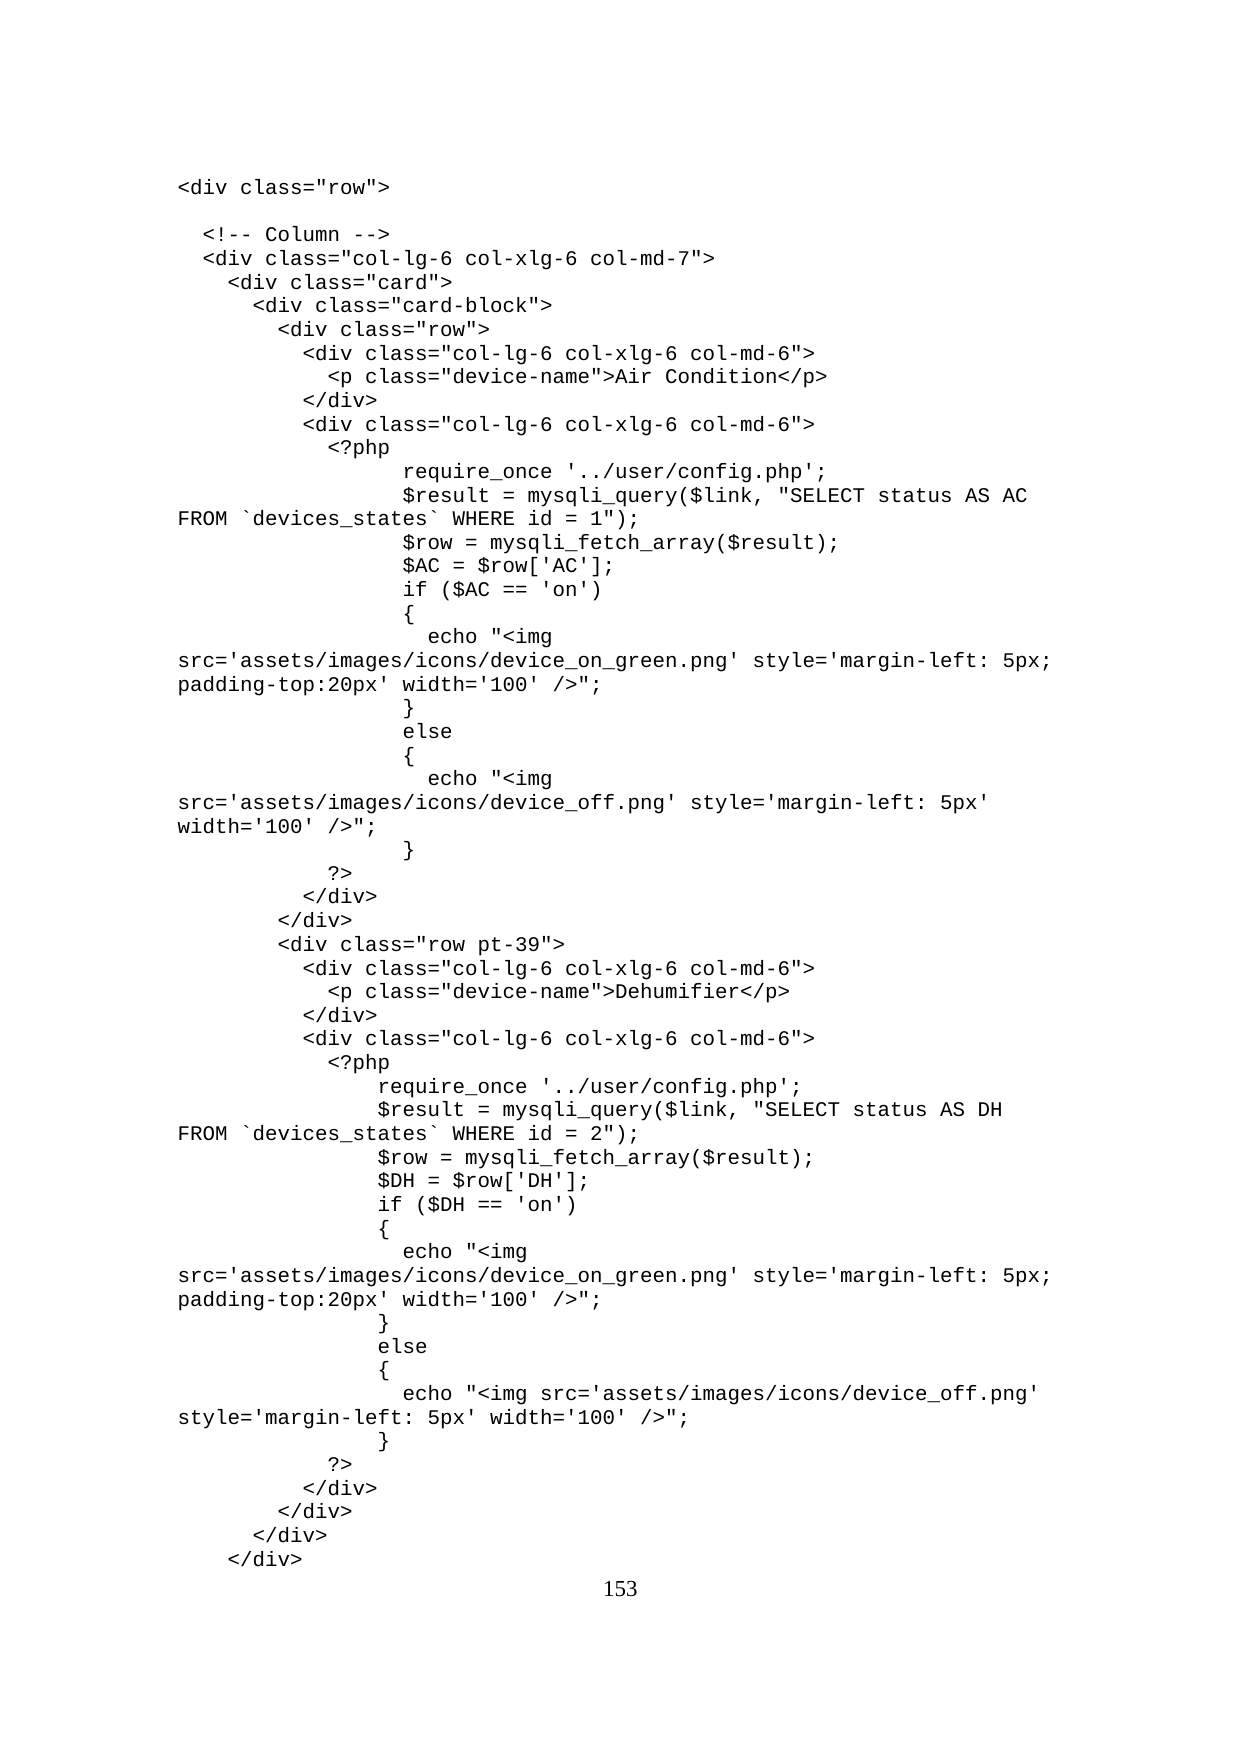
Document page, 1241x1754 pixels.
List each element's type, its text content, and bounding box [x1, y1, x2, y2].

text echo "<img src='assets/images/icons/device_off.png' style='margin-left: 5px' width='100' />"; [177, 768, 1063, 839]
text { [177, 745, 1063, 768]
text <div class="col-lg-6 col-xlg-6 col-md-6"> [177, 1028, 1063, 1052]
text </div> [177, 1501, 1063, 1525]
text } [177, 839, 1063, 863]
text <div class="col-lg-6 col-xlg-6 col-md-7"> [177, 248, 1063, 272]
text { [177, 603, 1063, 626]
text require_once '../user/config.php'; [177, 461, 1063, 484]
text <div class="row pt-39"> [177, 934, 1063, 957]
text </div> [177, 1005, 1063, 1028]
text } [177, 1312, 1063, 1336]
text <?php [177, 1052, 1063, 1076]
text } [177, 1430, 1063, 1454]
text $result = mysqli_query($link, "SELECT status AS AC FROM `devices_states` WHERE id = 1"); [177, 484, 1063, 532]
text <div class="card"> [177, 272, 1063, 295]
text { [177, 1359, 1063, 1383]
text $row = mysqli_fetch_array($result); [177, 532, 1063, 556]
text <div class="col-lg-6 col-xlg-6 col-md-6"> [177, 414, 1063, 437]
text { [177, 1218, 1063, 1241]
text echo "<img src='assets/images/icons/device_on_green.png' style='margin-left: 5px; padding-top:20px' width='100' />"; [177, 1241, 1063, 1312]
text $row = mysqli_fetch_array($result); [177, 1147, 1063, 1170]
text <p class="device-name">Air Condition</p> [177, 366, 1063, 390]
text } [177, 697, 1063, 721]
text $result = mysqli_query($link, "SELECT status AS DH FROM `devices_states` WHERE id = 2"); [177, 1099, 1063, 1147]
text echo "<img src='assets/images/icons/device_off.png' style='margin-left: 5px' width='100' />"; [177, 1383, 1063, 1430]
text else [177, 1336, 1063, 1359]
text if ($DH == 'on') [177, 1194, 1063, 1218]
text ?> [177, 863, 1063, 887]
text <div class="col-lg-6 col-xlg-6 col-md-6"> [177, 957, 1063, 981]
text else [177, 721, 1063, 745]
text $DH = $row['DH']; [177, 1170, 1063, 1194]
text </div> [177, 390, 1063, 414]
text <div class="col-lg-6 col-xlg-6 col-md-6"> [177, 343, 1063, 366]
text <div class="row"> [177, 177, 1063, 201]
text </div> [177, 1525, 1063, 1549]
text if ($AC == 'on') [177, 579, 1063, 603]
text </div> [177, 910, 1063, 934]
text <p class="device-name">Dehumifier</p> [177, 981, 1063, 1005]
text </div> [177, 1549, 1063, 1572]
text <div class="row"> [177, 319, 1063, 343]
text <?php [177, 437, 1063, 461]
text $AC = $row['AC']; [177, 556, 1063, 579]
text require_once '../user/config.php'; [177, 1076, 1063, 1099]
text ?> [177, 1454, 1063, 1478]
text </div> [177, 1478, 1063, 1501]
text </div> [177, 887, 1063, 910]
text <!-- Column --> [177, 224, 1063, 248]
text <div class="card-block"> [177, 295, 1063, 319]
text echo "<img src='assets/images/icons/device_on_green.png' style='margin-left: 5px; padding-top:20px' width='100' />"; [177, 626, 1063, 697]
